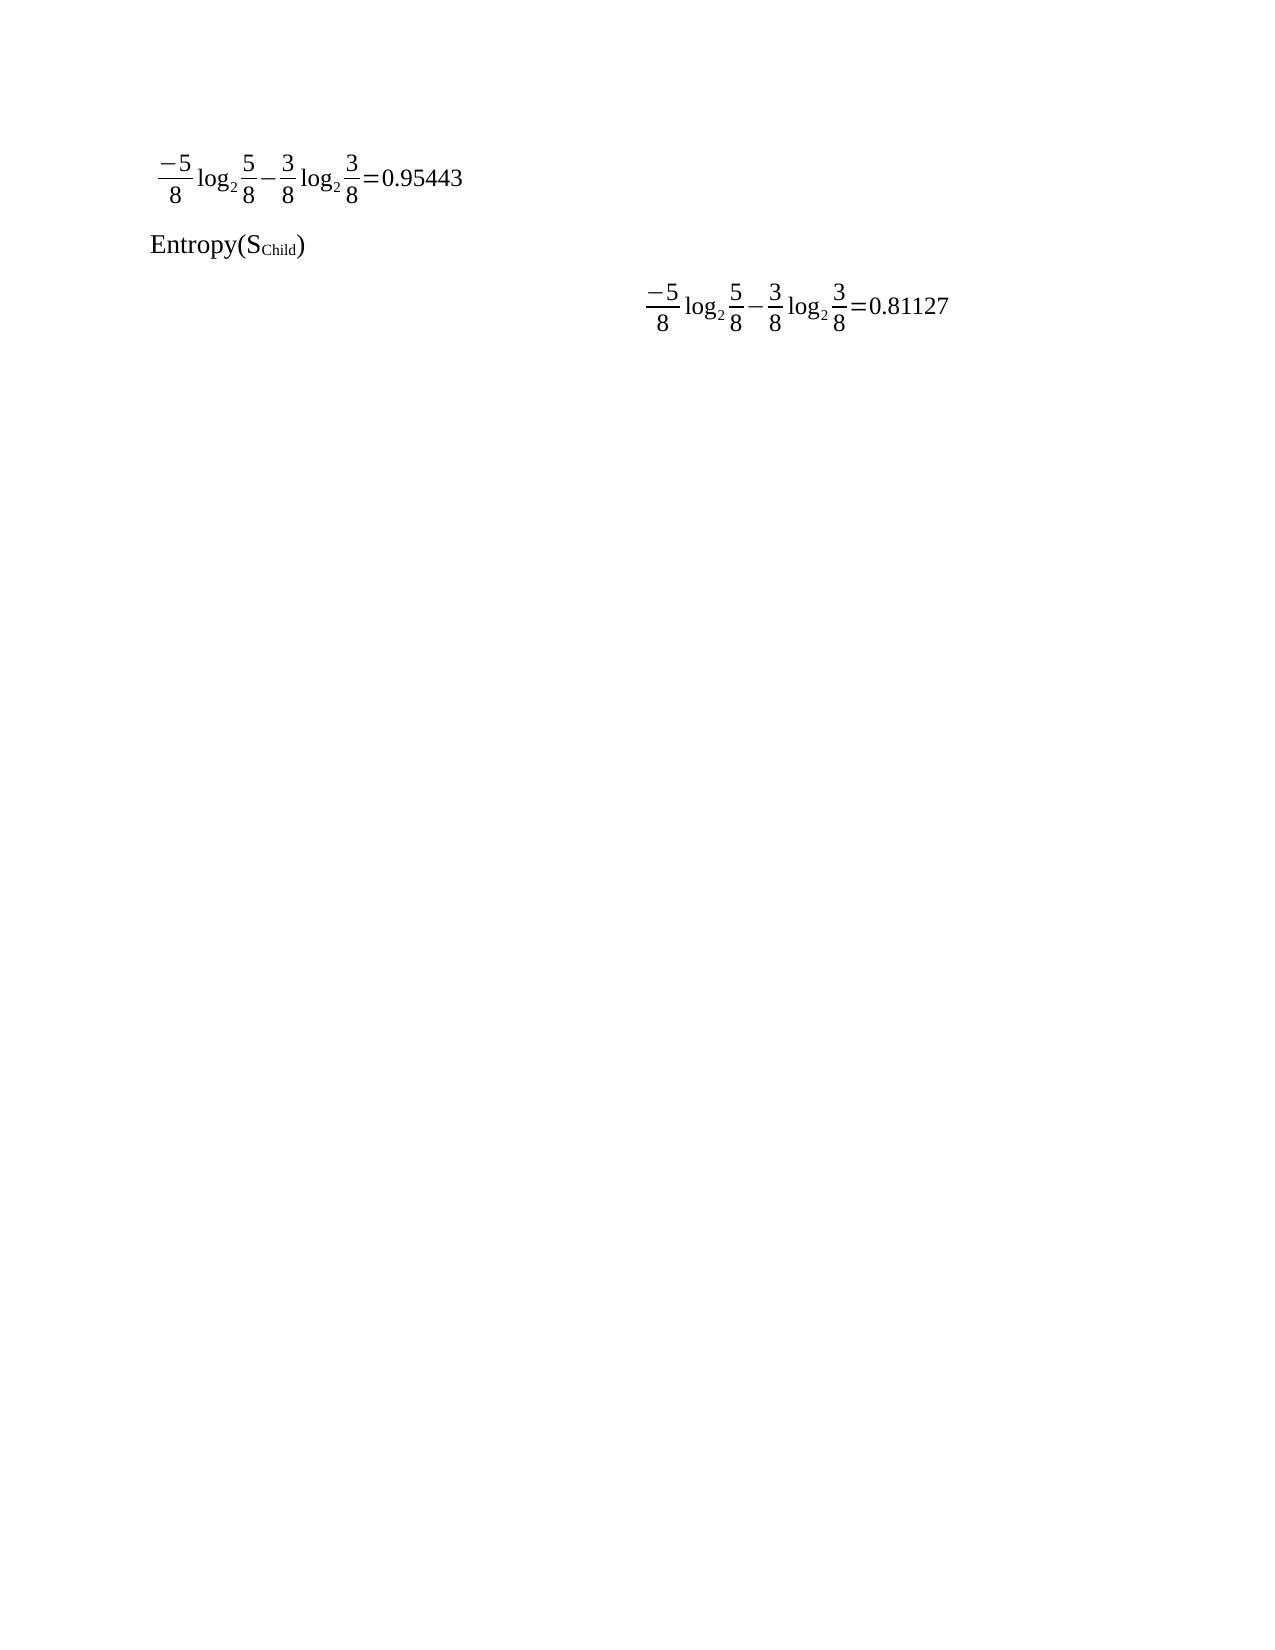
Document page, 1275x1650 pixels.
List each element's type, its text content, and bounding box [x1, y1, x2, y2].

text Entropy(SChild) [150, 228, 1125, 259]
